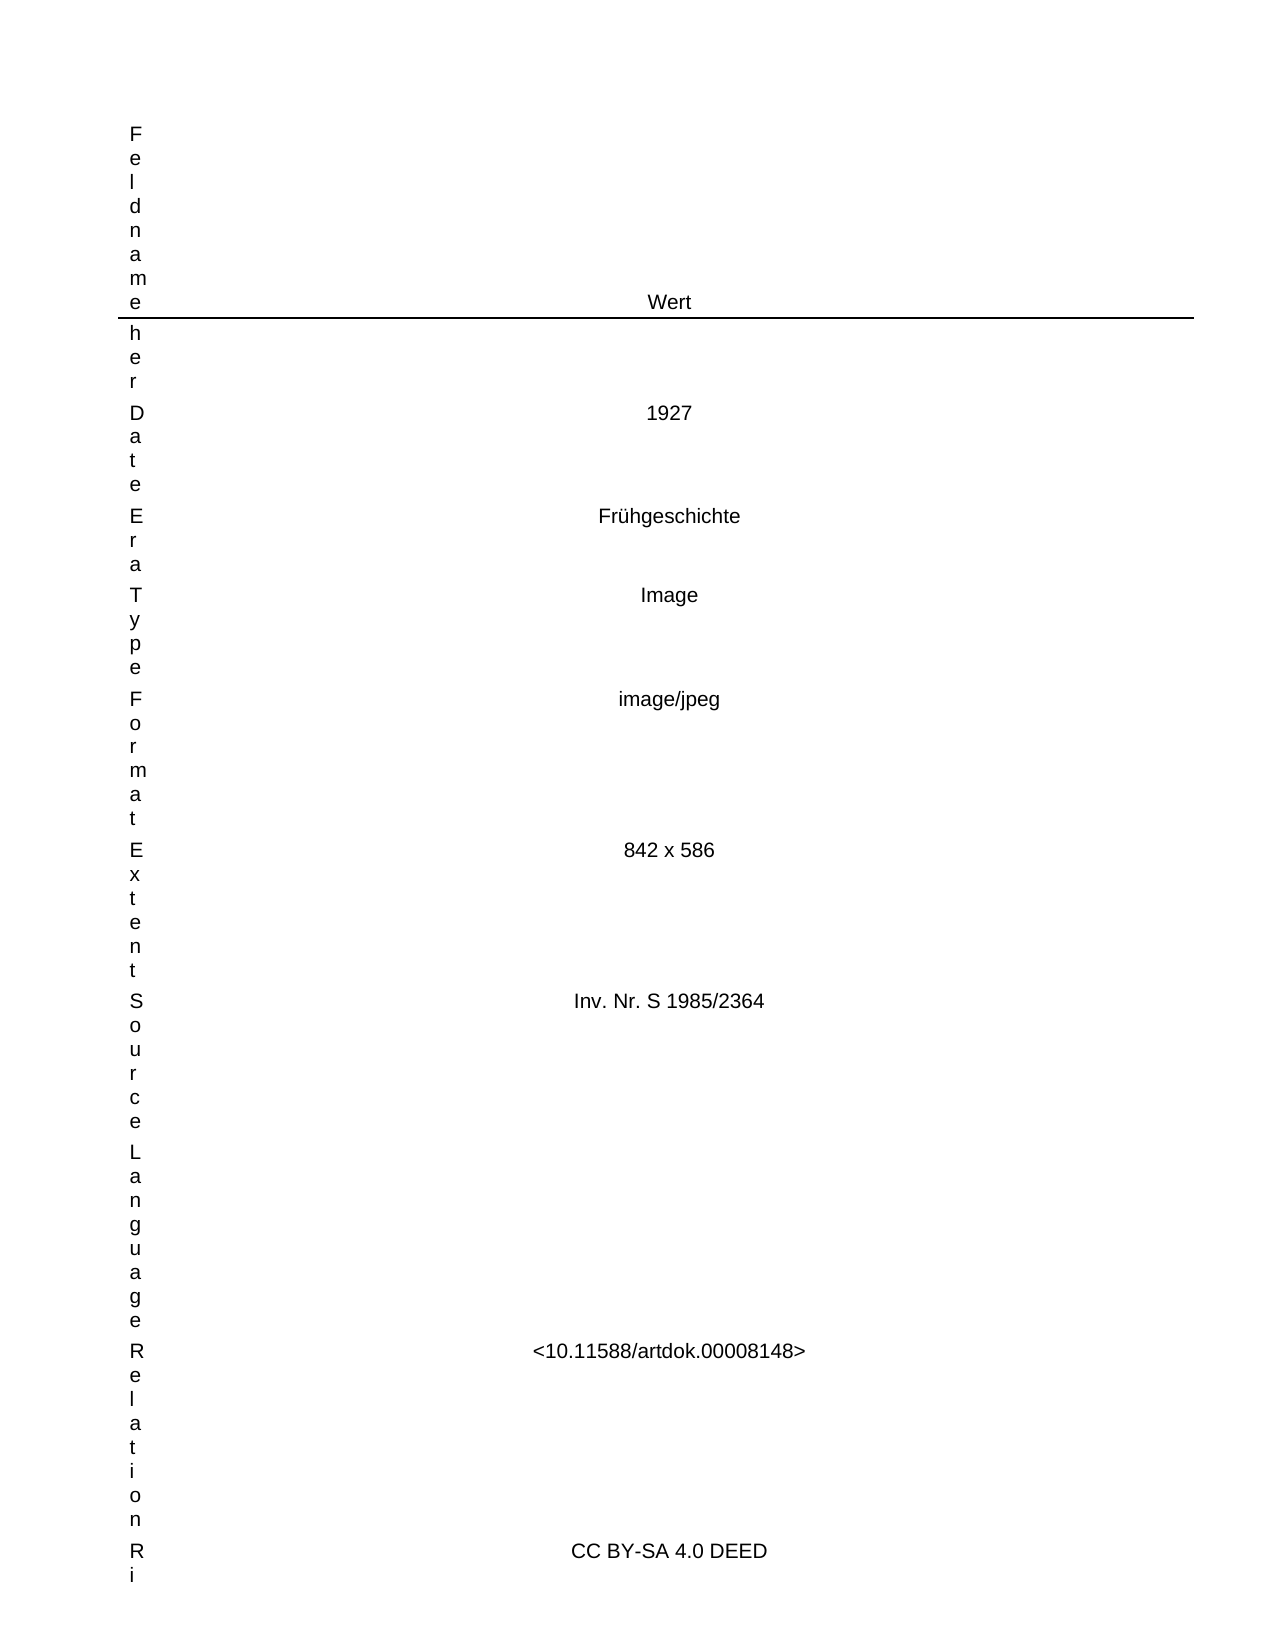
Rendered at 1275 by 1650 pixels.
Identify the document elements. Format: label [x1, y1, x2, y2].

table_header [107, 118, 1205, 1586]
